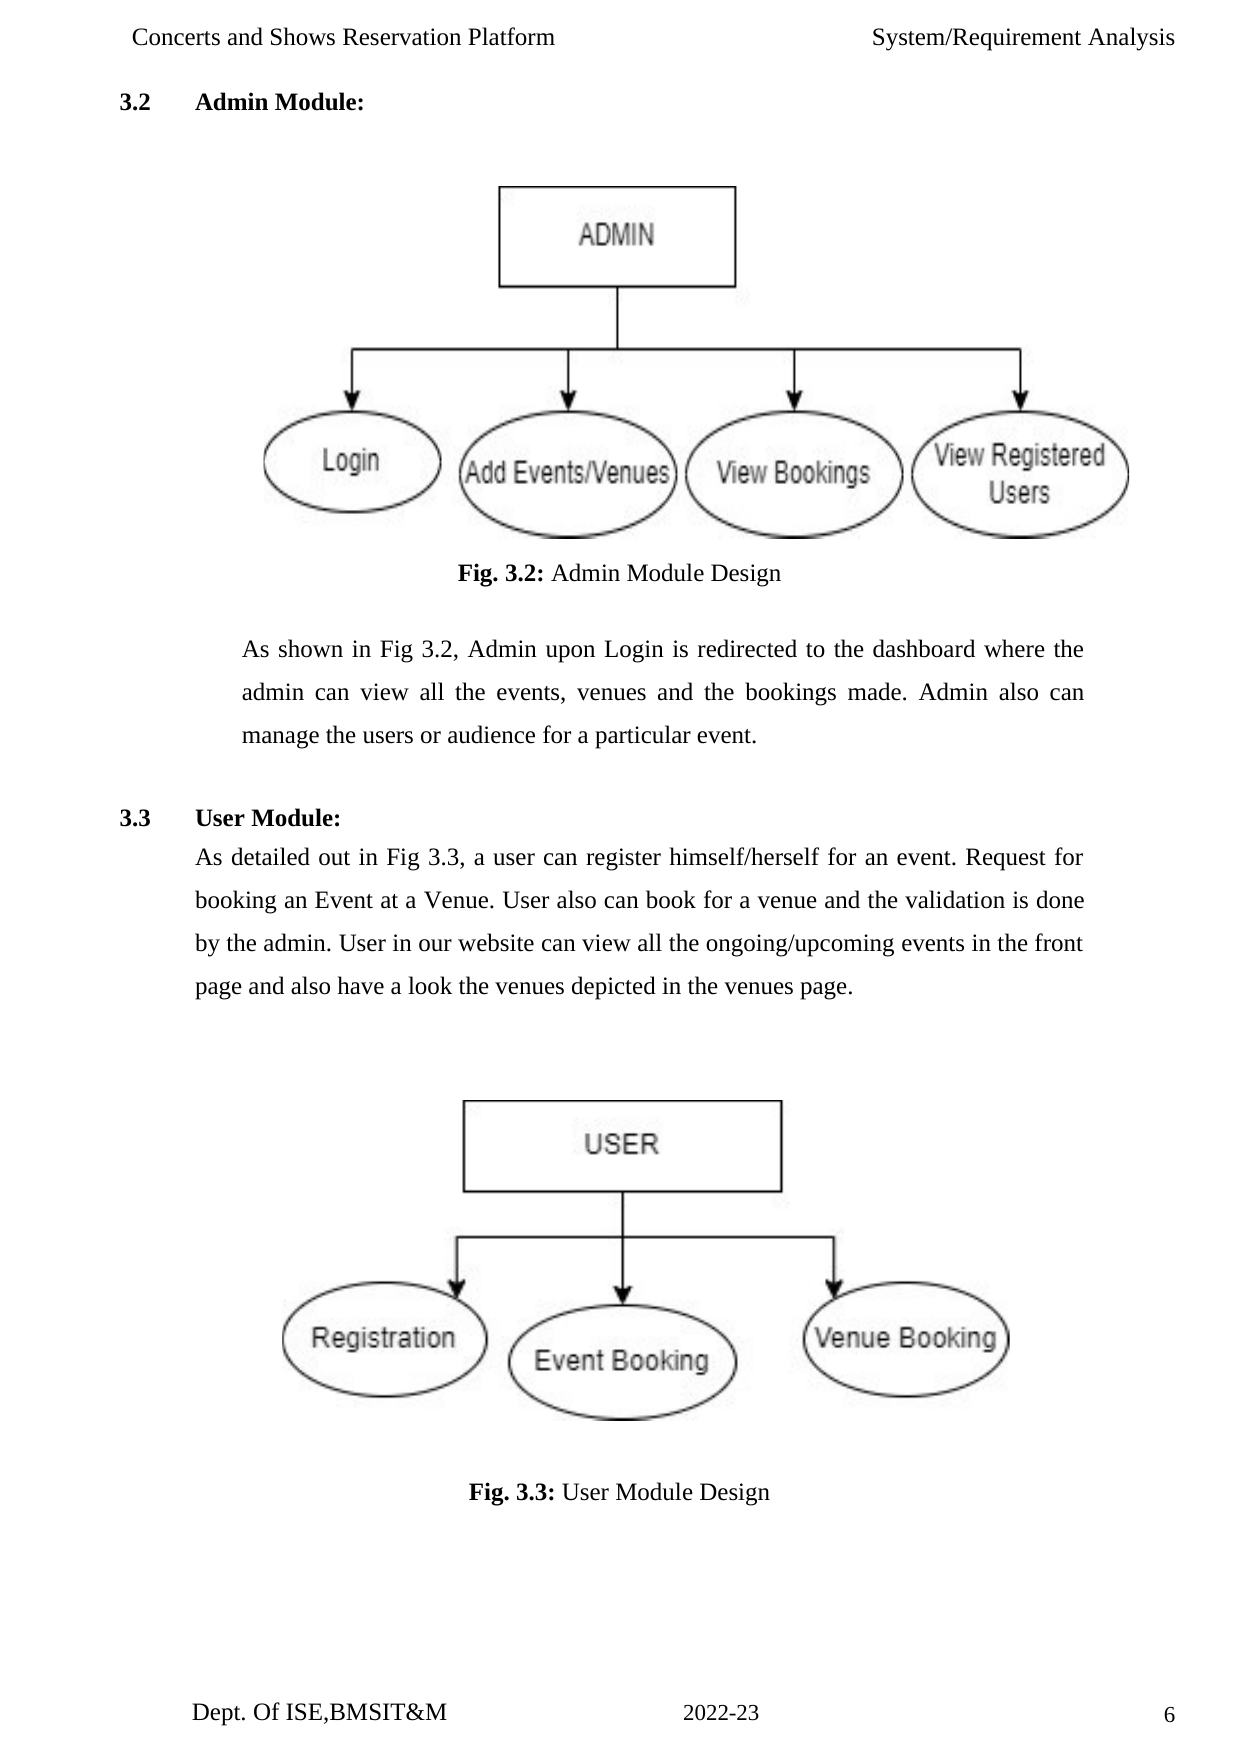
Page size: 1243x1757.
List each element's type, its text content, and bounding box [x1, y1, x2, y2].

text Fig. 3.3: User Module Design [318, 1477, 921, 1506]
subtitle As detailed out in Fig 3.3, a user can register himself/herself for an event. Request for booking an Event at a Venue. User also can book for a venue and the validation is done by the admin. User in our website can view all the ongoing/upcoming events in the front page and also have a look the venues depicted in the venues page. [195, 842, 1085, 1000]
text As shown in Fig 3.2, Admin upon Login is redirected to the dashboard where the admin can view all the events, venues and the bookings made. Admin also can manage the users or audience for a particular event. [242, 634, 1085, 749]
text Fig. 3.2: Admin Module Design [197, 558, 1042, 587]
subtitle User Module: [119, 803, 1157, 832]
picture [263, 186, 1130, 539]
subtitle Admin Module: [119, 87, 1157, 116]
picture [282, 1100, 1010, 1421]
